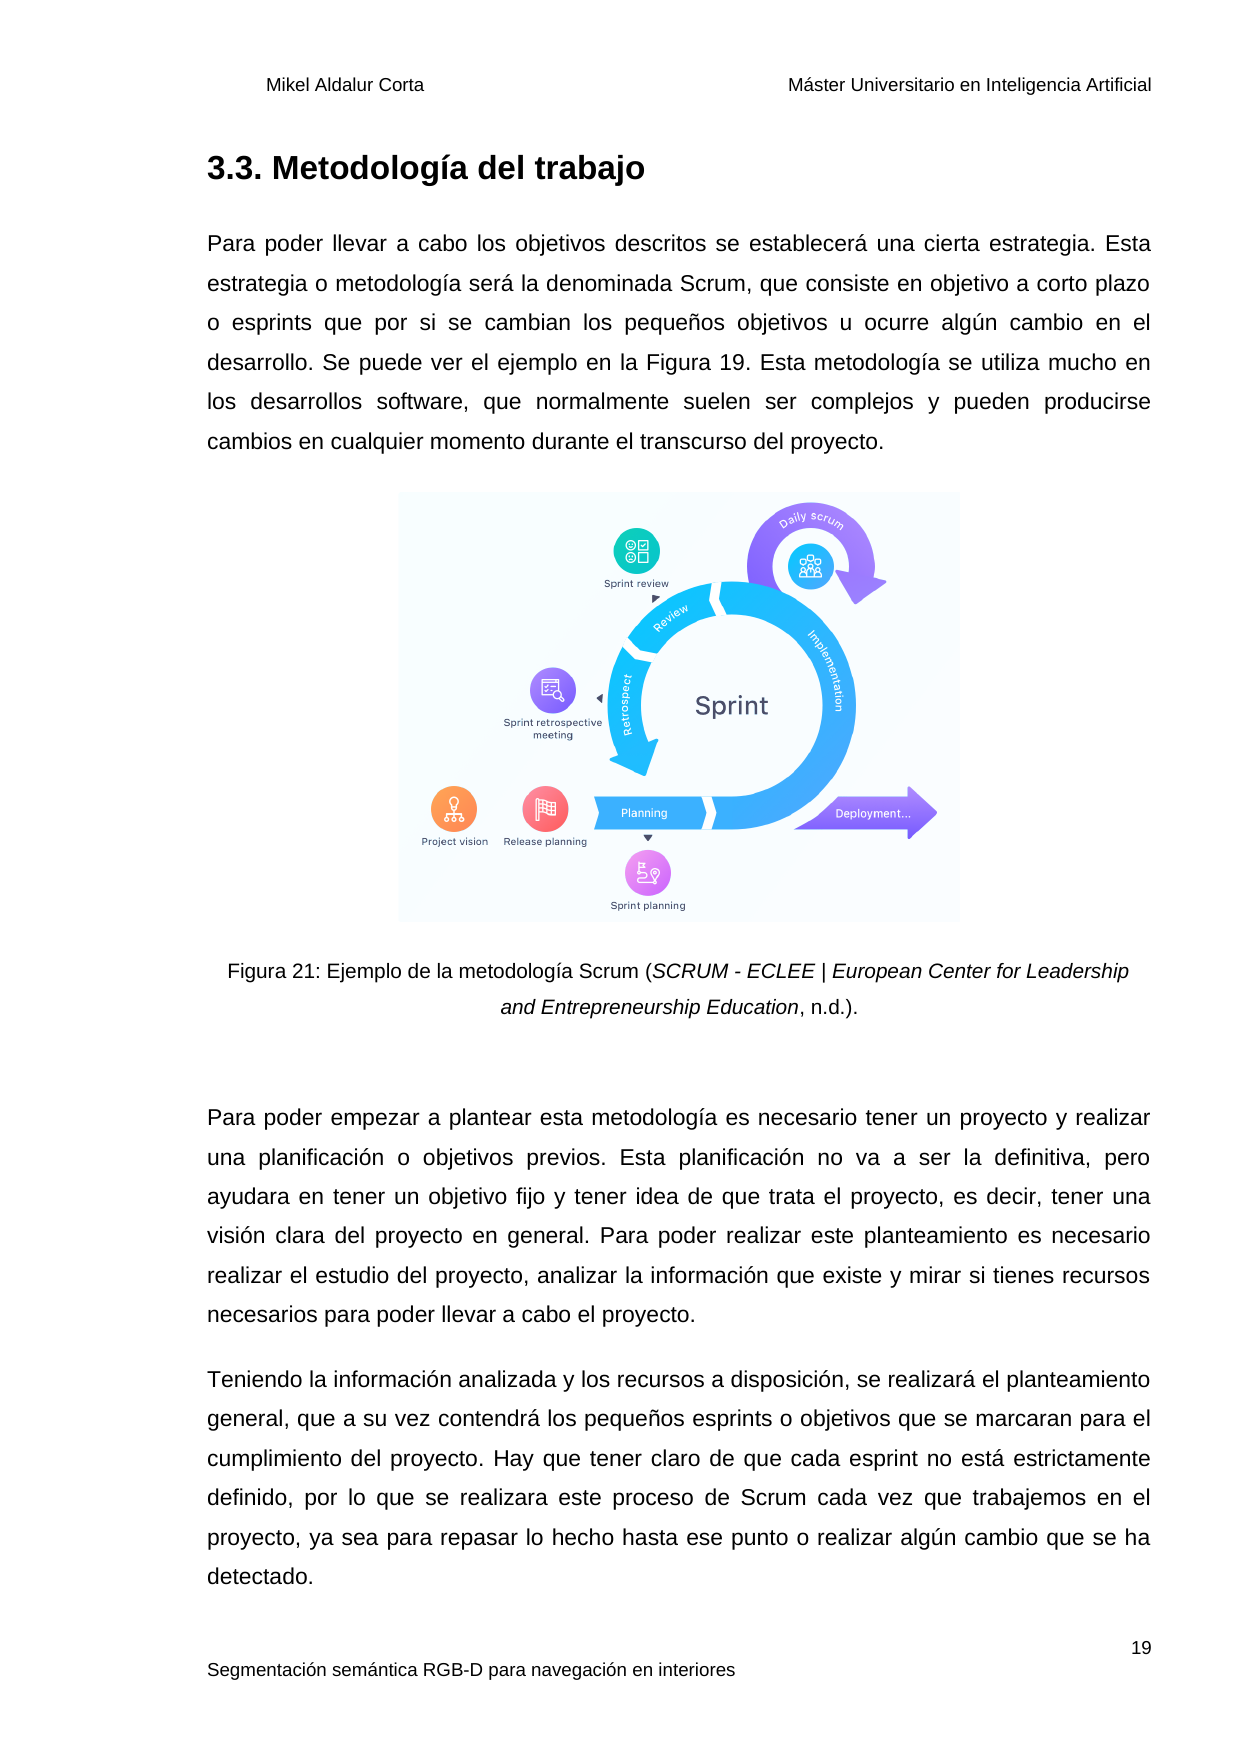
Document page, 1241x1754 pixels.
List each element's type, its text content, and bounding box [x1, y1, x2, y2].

text Para poder llevar a cabo los objetivos descritos se establecerá una cierta estrategia. Esta estrategia o metodología será la denominada Scrum, que consiste en objetivo a corto plazo o esprints que por si se cambian los pequeños objetivos u ocurre algún cambio en el desarrollo. Se puede ver el ejemplo en la Figura 19. Esta metodología se utiliza mucho en los desarrollos software, que normalmente suelen ser complejos y pueden producirse cambios en cualquier momento durante el transcurso del proyecto. [207, 230, 1152, 454]
text Teniendo la información analizada y los recursos a disposición, se realizará el planteamiento general, que a su vez contendrá los pequeños esprints o objetivos que se marcaran para el cumplimiento del proyecto. Hay que tener claro de que cada esprint no está estrictamente definido, por lo que se realizara este proceso de Scrum cada vez que trabajemos en el proyecto, ya sea para repasar lo hecho hasta ese punto o realizar algún cambio que se ha detectado. [207, 1366, 1152, 1589]
subtitle 3.3. Metodología del trabajo [207, 148, 1152, 186]
picture [398, 492, 960, 922]
text Figura 21: Ejemplo de la metodología Scrum (SCRUM - ECLEE | European Center for Leadership and Entrepreneurship Education, n.d.). [207, 959, 1152, 1019]
text Para poder empezar a plantear esta metodología es necesario tener un proyecto y realizar una planificación o objetivos previos. Esta planificación no va a ser la definitiva, pero ayudara en tener un objetivo fijo y tener idea de que trata el proyecto, es decir, tener una visión clara del proyecto en general. Para poder realizar este planteamiento es necesario realizar el estudio del proyecto, analizar la información que existe y mirar si tienes recursos necesarios para poder llevar a cabo el proyecto. [207, 1104, 1152, 1328]
